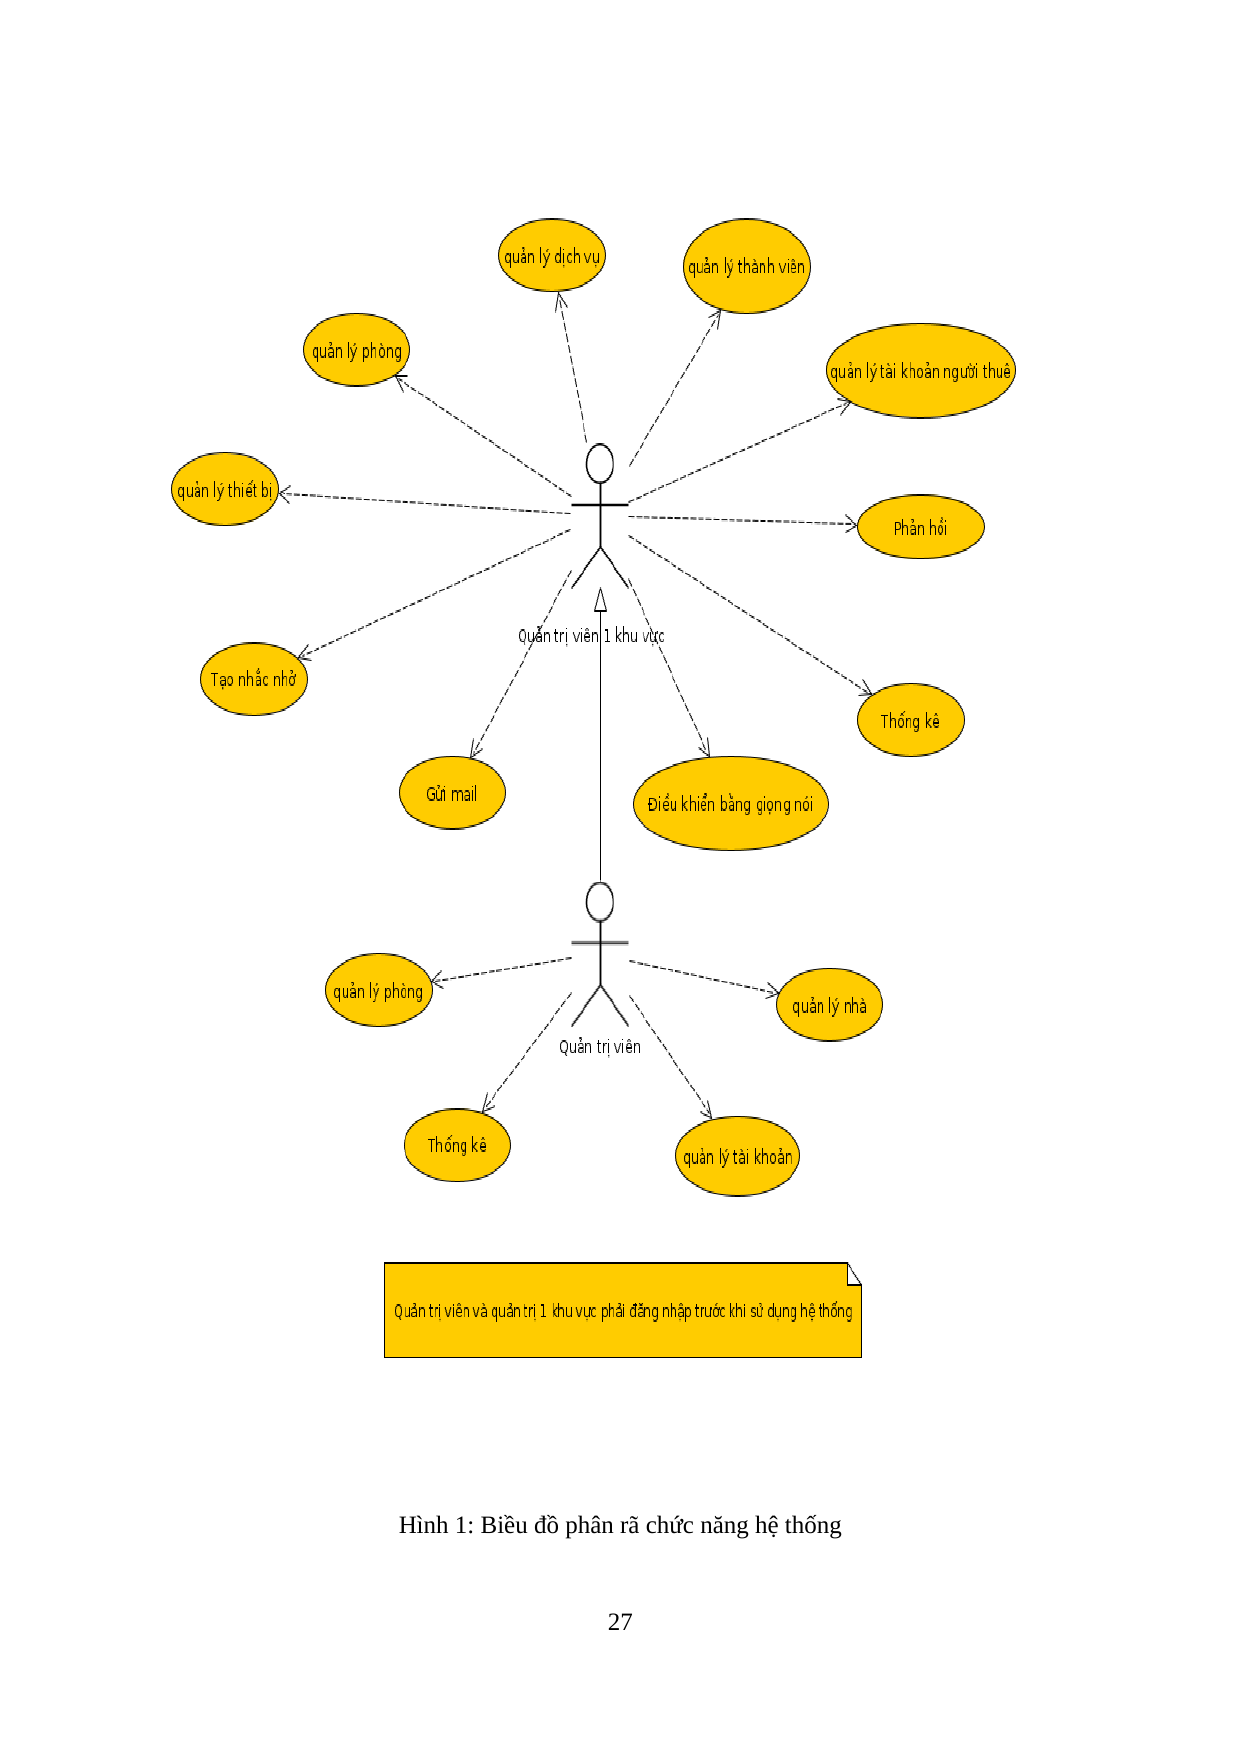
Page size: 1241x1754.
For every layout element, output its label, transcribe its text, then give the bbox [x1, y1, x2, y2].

picture [138, 136, 1059, 1453]
text Hình 1: Biều đồ phân rã chức năng hệ thống [118, 1510, 1122, 1539]
